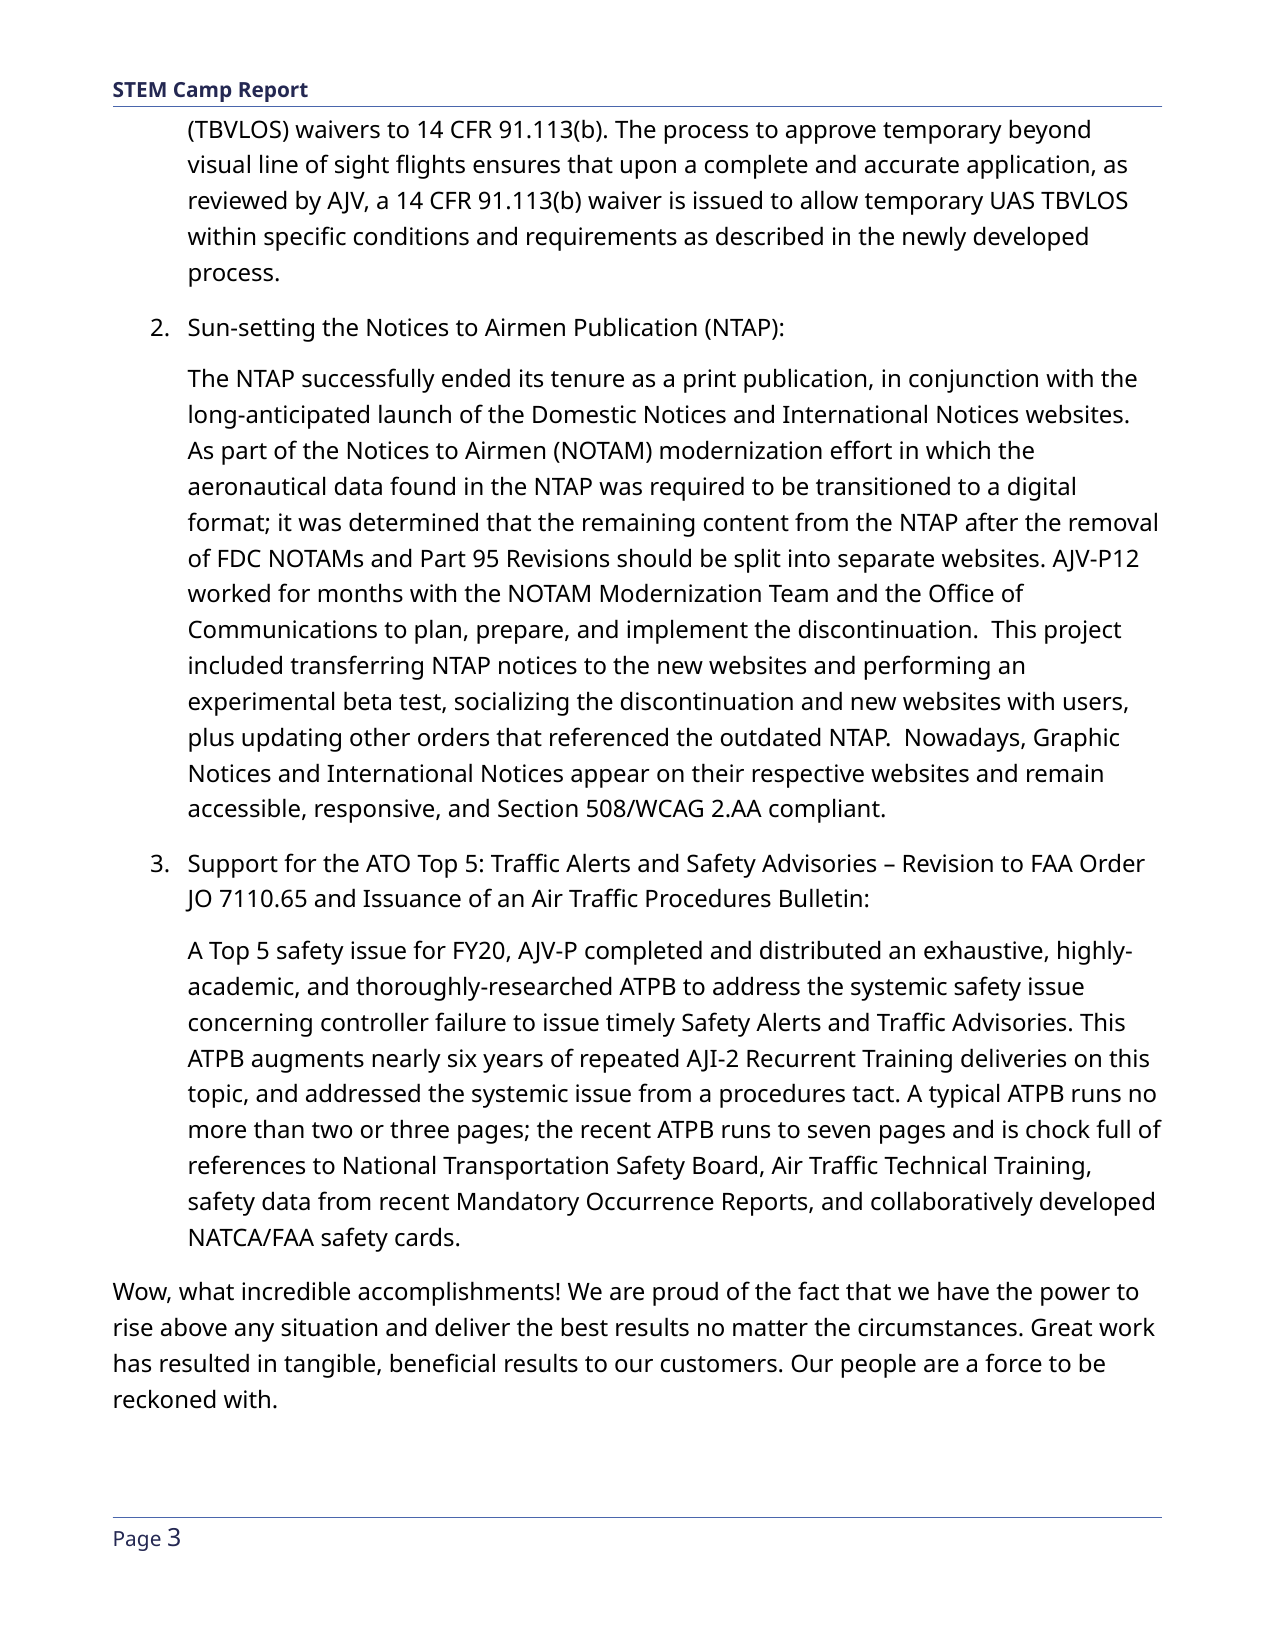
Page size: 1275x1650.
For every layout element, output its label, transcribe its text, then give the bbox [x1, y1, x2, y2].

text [187, 112, 1162, 288]
list Support for the ATO Top 5: Traffic Alerts and Safety Advisories – Revision to FAA Order JO 7110.65 and Issuance of an Air Traffic Procedures Bulletin: [150, 847, 1162, 915]
text A Top 5 safety issue for FY20, AJV-P completed and distributed an exhaustive, highly-academic, and thoroughly-researched ATPB to address the systemic safety issue concerning controller failure to issue timely Safety Alerts and Traffic Advisories. This ATPB augments nearly six years of repeated AJI-2 Recurrent Training deliveries on this topic, and addressed the systemic issue from a procedures tact. A typical ATPB runs no more than two or three pages; the recent ATPB runs to seven pages and is chock full of references to National Transportation Safety Board, Air Traffic Technical Training, safety data from recent Mandatory Occurrence Reports, and collaboratively developed NATCA/FAA safety cards. [187, 934, 1162, 1253]
text Wow, what incredible accomplishments! We are proud of the fact that we have the power to rise above any situation and deliver the best results no matter the circumstances. Great work has resulted in tangible, beneficial results to our customers. Our people are a force to be reckoned with. [112, 1275, 1162, 1415]
text The NTAP successfully ended its tenure as a print publication, in conjunction with the long-anticipated launch of the Domestic Notices and International Notices websites. As part of the Notices to Airmen (NOTAM) modernization effort in which the aeronautical data found in the NTAP was required to be transitioned to a digital format; it was determined that the remaining content from the NTAP after the removal of FDC NOTAMs and Part 95 Revisions should be split into separate websites. AJV-P12 worked for months with the NOTAM Modernization Team and the Office of Communications to plan, prepare, and implement the discontinuation. This project included transferring NTAP notices to the new websites and performing an experimental beta test, socializing the discontinuation and new websites with users, plus updating other orders that referenced the outdated NTAP. Nowadays, Graphic Notices and International Notices appear on their respective websites and remain accessible, responsive, and Section 508/WCAG 2.AA compliant. [187, 362, 1162, 825]
list Sun-setting the Notices to Airmen Publication (NTAP): [150, 310, 1162, 343]
